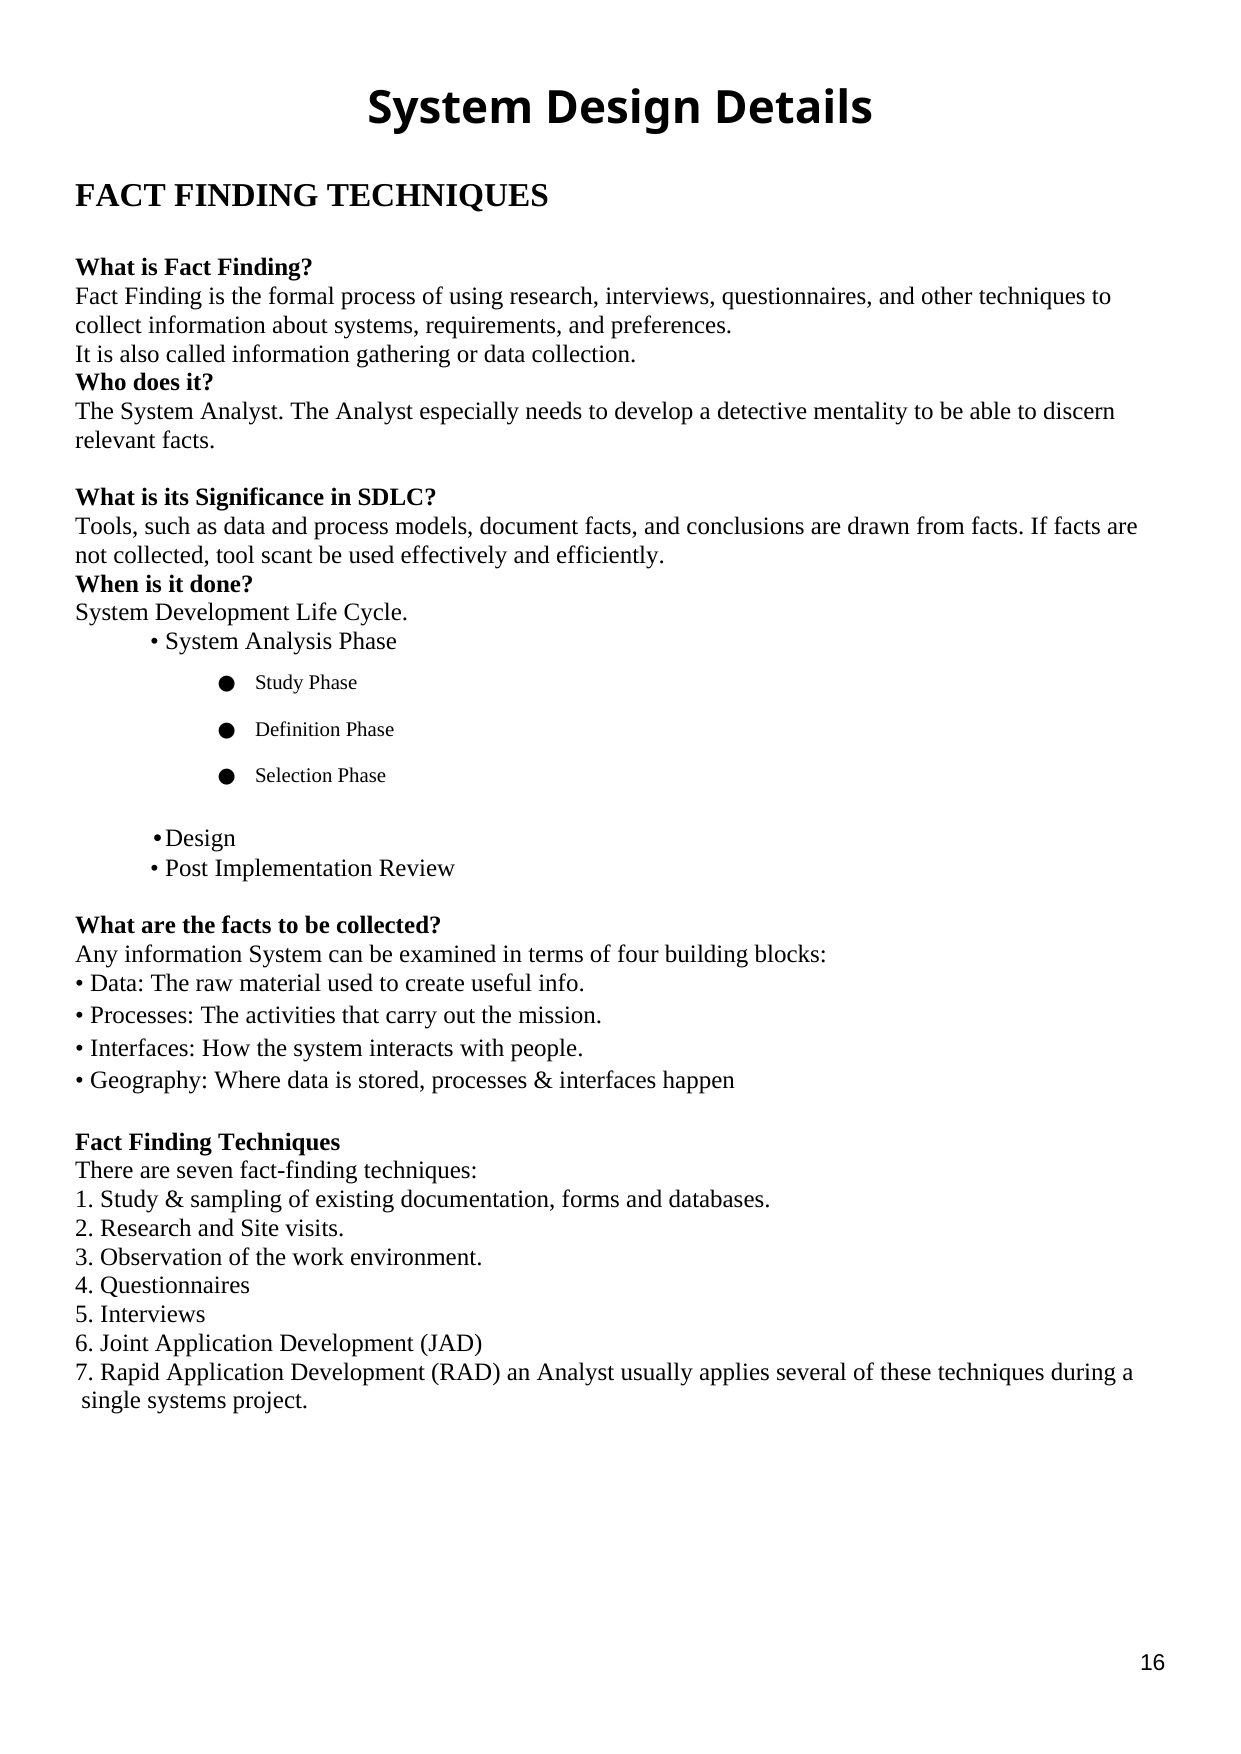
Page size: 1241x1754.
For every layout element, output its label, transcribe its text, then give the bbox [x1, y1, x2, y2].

text • Data: The raw material used to create useful info. [75, 968, 1165, 997]
text 3. Observation of the work environment. [75, 1242, 1165, 1271]
text 7. Rapid Application Development (RAD) an Analyst usually applies several of these techniques during a [75, 1357, 1165, 1386]
text Tools, such as data and process models, document facts, and conclusions are drawn from facts. If facts are not collected, tool scant be used effectively and efficiently. [75, 511, 1165, 569]
text Any information System can be examined in terms of four building blocks: [75, 939, 1165, 968]
text 5. Interviews [75, 1299, 1165, 1328]
text • Geography: Where data is stored, processes & interfaces happen [75, 1066, 1165, 1094]
text System Development Life Cycle. [75, 597, 1165, 626]
text single systems project. [75, 1386, 1165, 1414]
list Definition Phase [217, 705, 1165, 748]
text What are the facts to be collected? [75, 911, 1165, 939]
text •Design [75, 823, 1165, 853]
text System Design Details [75, 75, 1165, 137]
text There are seven fact-finding techniques: [75, 1156, 1165, 1184]
text The System Analyst. The Analyst especially needs to develop a detective mentality to be able to discern relevant facts. [75, 396, 1165, 454]
text 6. Joint Application Development (JAD) [75, 1328, 1165, 1357]
text 1. Study & sampling of existing documentation, forms and databases. [75, 1184, 1165, 1213]
list Study Phase [217, 659, 1165, 701]
text Fact Finding is the formal process of using research, interviews, questionnaires, and other techniques to collect information about systems, requirements, and preferences. [75, 281, 1165, 339]
text What is Fact Finding? [75, 252, 1165, 281]
text Who does it? [75, 367, 1165, 396]
text 4. Questionnaires [75, 1271, 1165, 1299]
text 2. Research and Site visits. [75, 1213, 1165, 1242]
text • System Analysis Phase [75, 626, 1165, 655]
text • Processes: The activities that carry out the mission. [75, 1001, 1165, 1029]
text It is also called information gathering or data collection. [75, 339, 1165, 367]
text When is it done? [75, 569, 1165, 597]
text FACT FINDING TECHNIQUES [75, 176, 1165, 214]
text • Post Implementation Review [75, 853, 1165, 882]
text What is its Significance in SDLC? [75, 482, 1165, 511]
text • Interfaces: How the system interacts with people. [75, 1033, 1165, 1062]
text Fact Finding Techniques [75, 1127, 1165, 1156]
list Selection Phase [217, 752, 1165, 794]
